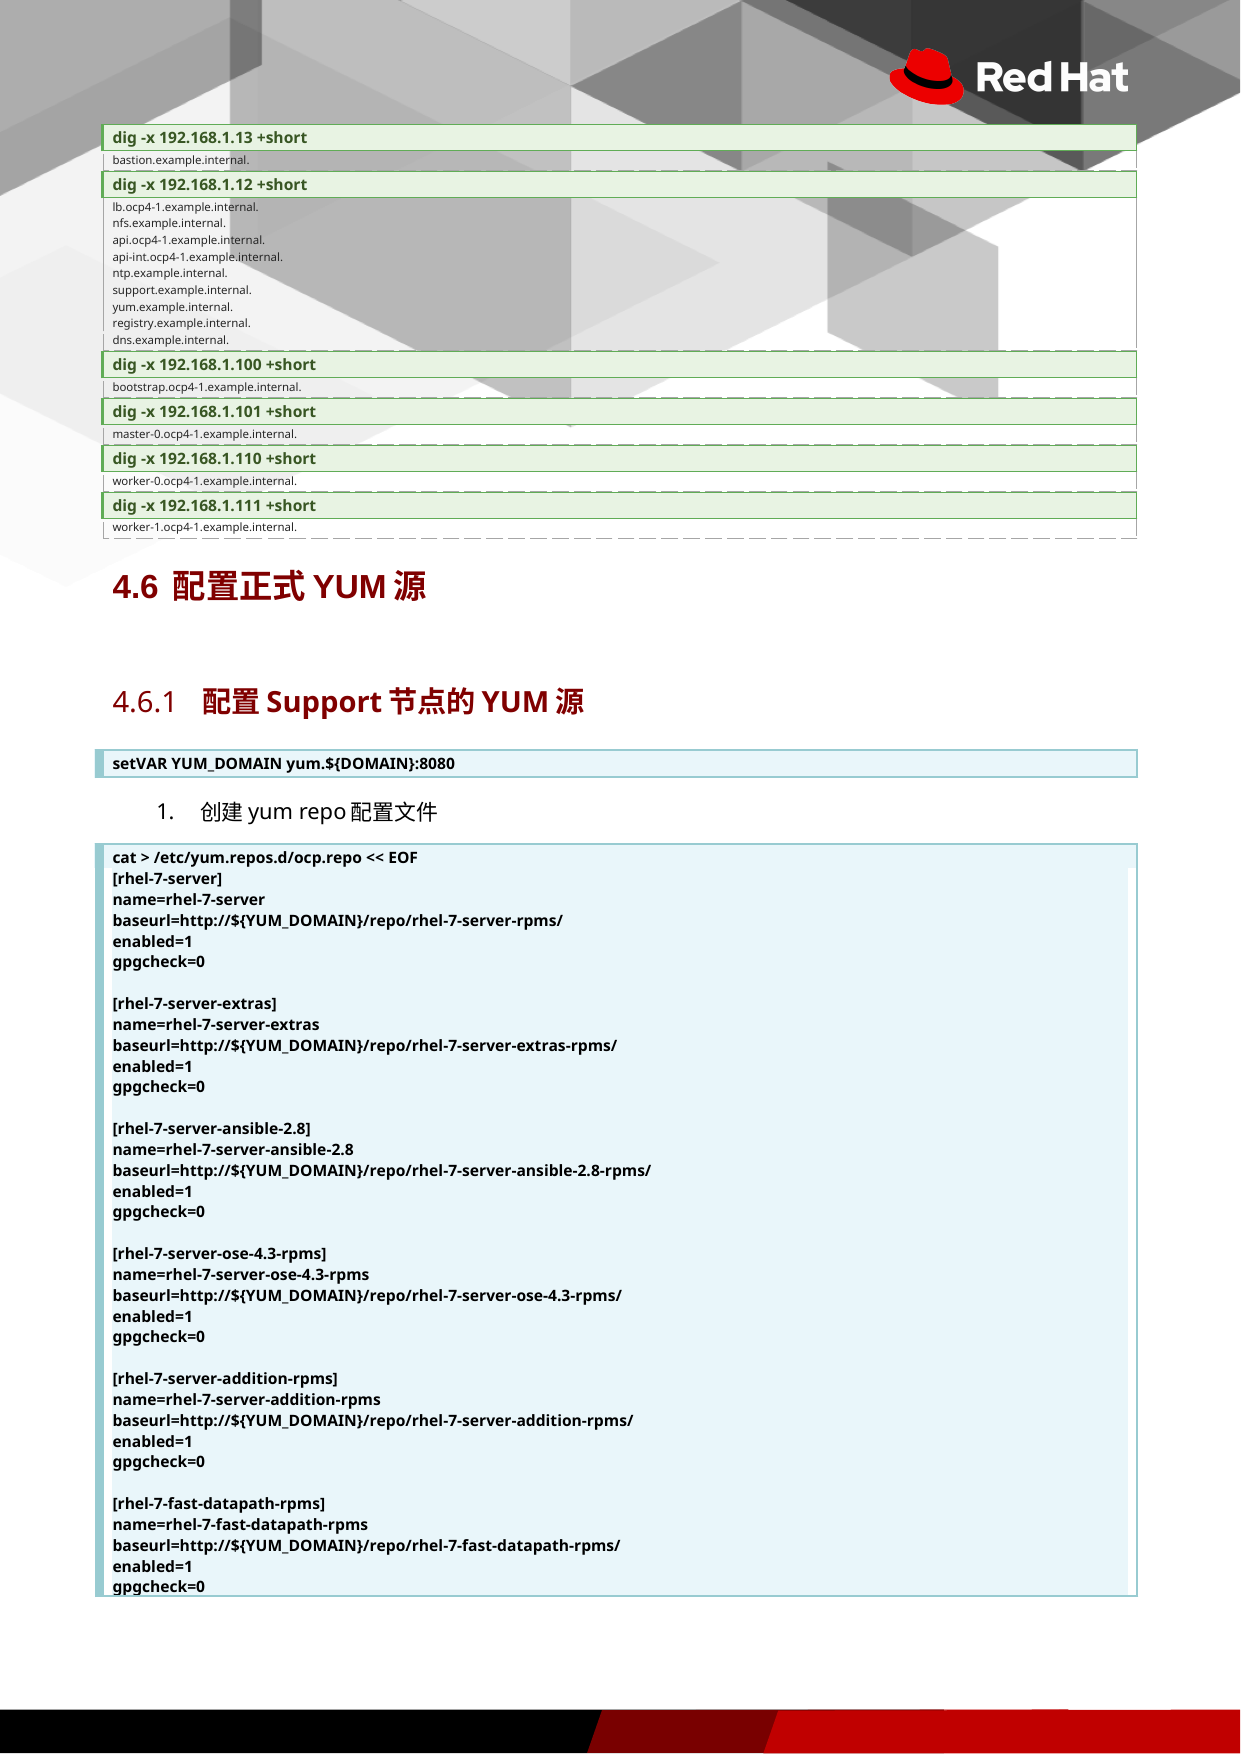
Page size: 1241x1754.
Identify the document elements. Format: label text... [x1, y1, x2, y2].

text enabled=1 [112, 1056, 1128, 1076]
text bastion.example.internal. [103, 151, 1137, 171]
text gpgcheck=0 [112, 1576, 1128, 1595]
text bootstrap.ocp4-1.example.internal. [103, 378, 1137, 398]
text gpgcheck=0 [112, 1201, 1128, 1222]
text name=rhel-7-server-extras [112, 1014, 1128, 1035]
text dig -x 192.168.1.110 +short [104, 446, 1136, 471]
subtitle 配置正式YUM源 [112, 551, 1128, 616]
text name=rhel-7-fast-datapath-rpms [112, 1514, 1128, 1535]
text name=rhel-7-server [112, 889, 1128, 910]
text worker-0.ocp4-1.example.internal. [103, 472, 1137, 492]
text enabled=1 [112, 1431, 1128, 1451]
text dig -x 192.168.1.101 +short [104, 399, 1136, 424]
text master-0.ocp4-1.example.internal. [103, 425, 1137, 445]
text setVAR YUM_DOMAIN yum.${DOMAIN}:8080 [104, 751, 1136, 776]
text worker-1.ocp4-1.example.internal. [103, 519, 1137, 539]
text support.example.internal. [112, 281, 1128, 298]
text baseurl=http://${YUM_DOMAIN}/repo/rhel-7-server-ansible-2.8-rpms/ [112, 1160, 1128, 1181]
text dig -x 192.168.1.13 +short [104, 125, 1136, 150]
text baseurl=http://${YUM_DOMAIN}/repo/rhel-7-server-addition-rpms/ [112, 1410, 1128, 1431]
text api-int.ocp4-1.example.internal. [112, 248, 1128, 265]
text baseurl=http://${YUM_DOMAIN}/repo/rhel-7-fast-datapath-rpms/ [112, 1535, 1128, 1556]
text cat > /etc/yum.repos.d/ocp.repo << EOF [104, 845, 1136, 868]
text dig -x 192.168.1.111 +short [104, 493, 1136, 518]
text gpgcheck=0 [112, 1326, 1128, 1347]
text name=rhel-7-server-ose-4.3-rpms [112, 1264, 1128, 1285]
text baseurl=http://${YUM_DOMAIN}/repo/rhel-7-server-rpms/ [112, 910, 1128, 931]
text dns.example.internal. [103, 331, 1137, 351]
subtitle 配置Support节点的YUM源 [112, 668, 1128, 733]
text lb.ocp4-1.example.internal. [112, 198, 1128, 215]
text yum.example.internal. [112, 298, 1128, 315]
text [rhel-7-server-ansible-2.8] [112, 1118, 1128, 1139]
text enabled=1 [112, 1181, 1128, 1201]
text baseurl=http://${YUM_DOMAIN}/repo/rhel-7-server-extras-rpms/ [112, 1035, 1128, 1056]
text name=rhel-7-server-ansible-2.8 [112, 1139, 1128, 1160]
text enabled=1 [112, 1306, 1128, 1326]
text gpgcheck=0 [112, 951, 1128, 972]
text api.ocp4-1.example.internal. [112, 231, 1128, 248]
text [rhel-7-server-addition-rpms] [112, 1368, 1128, 1389]
text name=rhel-7-server-addition-rpms [112, 1389, 1128, 1410]
text ntp.example.internal. [112, 265, 1128, 281]
text registry.example.internal. [112, 315, 1128, 331]
list 创建yum repo配置文件 [156, 794, 1128, 827]
text baseurl=http://${YUM_DOMAIN}/repo/rhel-7-server-ose-4.3-rpms/ [112, 1285, 1128, 1306]
text dig -x 192.168.1.100 +short [104, 352, 1136, 377]
text [rhel-7-server-ose-4.3-rpms] [112, 1243, 1128, 1264]
text [rhel-7-server] [112, 868, 1128, 889]
text enabled=1 [112, 931, 1128, 951]
text [rhel-7-server-extras] [112, 993, 1128, 1014]
text gpgcheck=0 [112, 1076, 1128, 1097]
text dig -x 192.168.1.12 +short [104, 172, 1136, 197]
text gpgcheck=0 [112, 1451, 1128, 1472]
text nfs.example.internal. [112, 215, 1128, 231]
text [rhel-7-fast-datapath-rpms] [112, 1493, 1128, 1514]
text enabled=1 [112, 1556, 1128, 1576]
picture [889, 48, 1128, 105]
